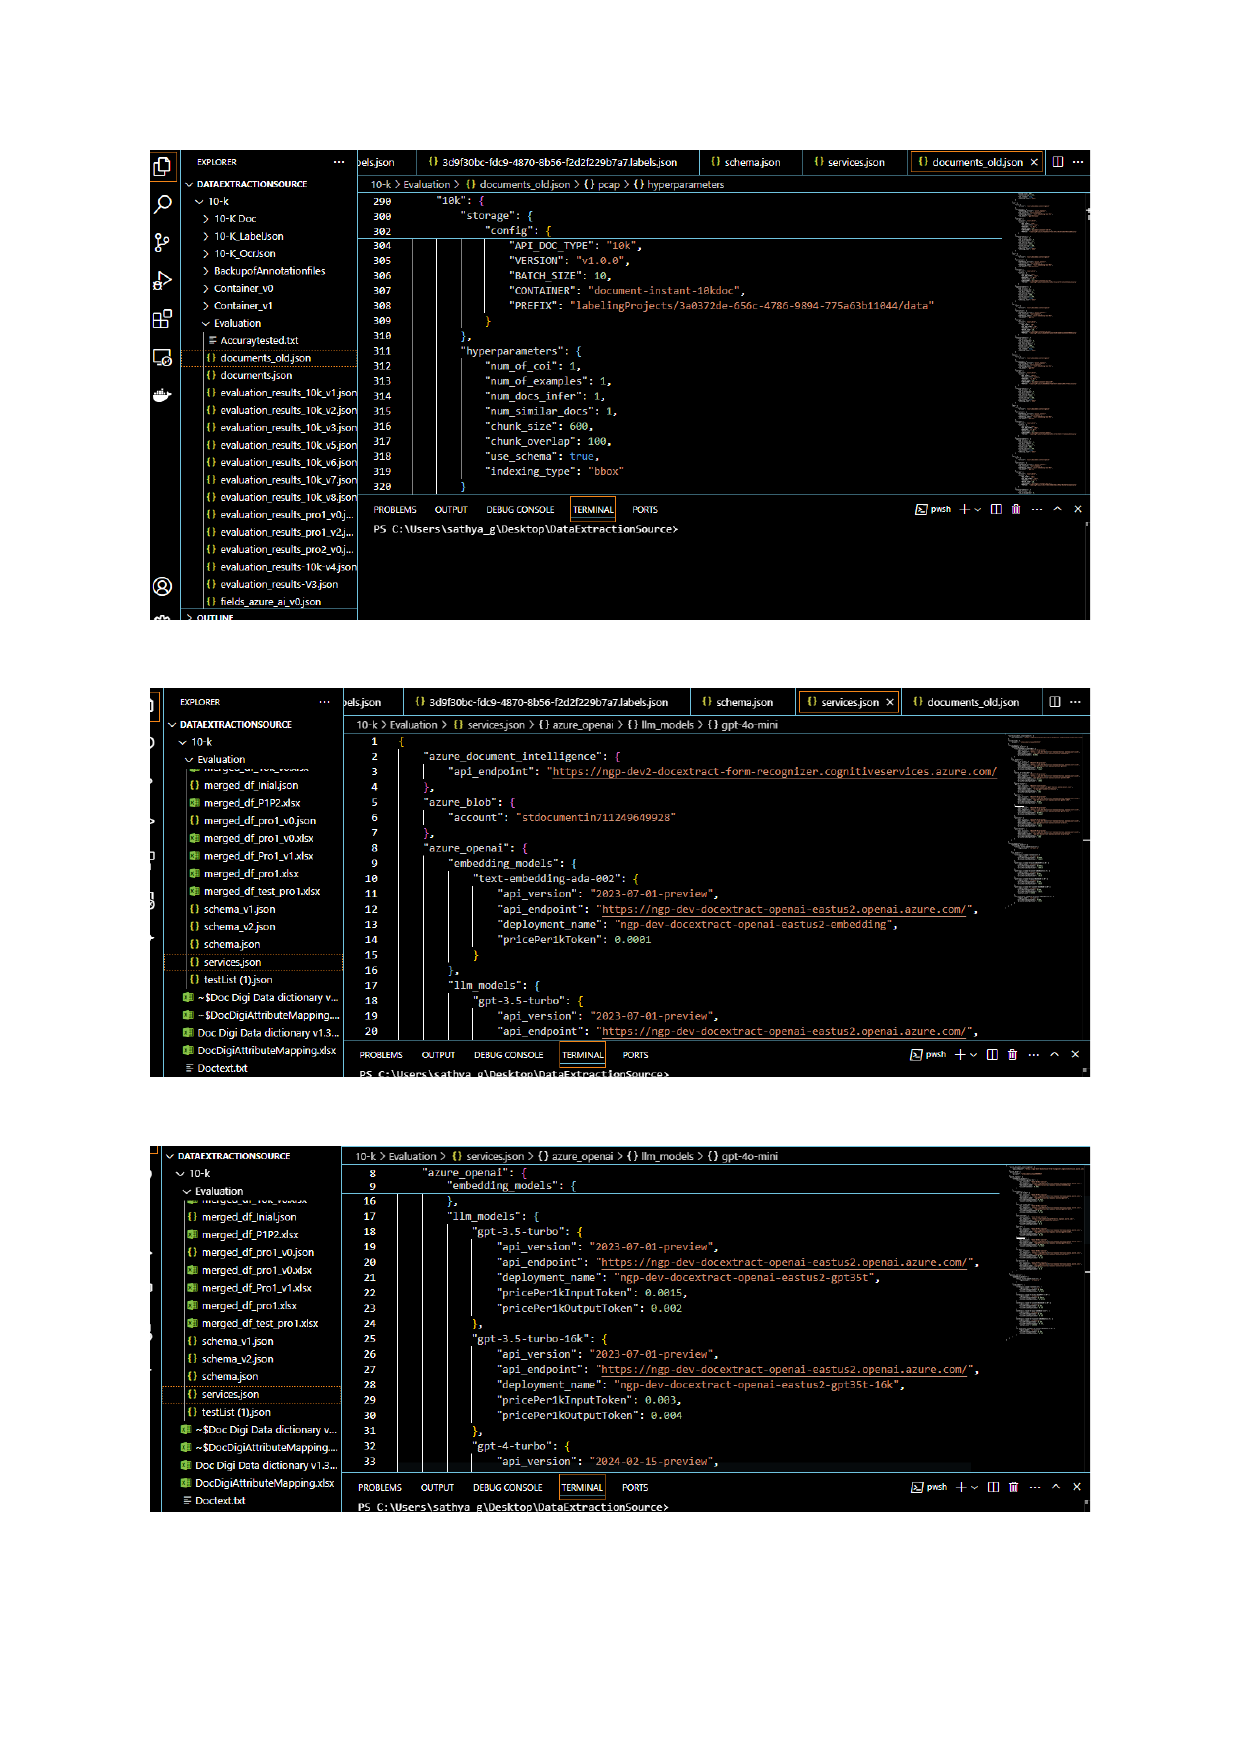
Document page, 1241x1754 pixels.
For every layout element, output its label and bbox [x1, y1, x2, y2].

picture [150, 1146, 1091, 1512]
picture [150, 688, 1091, 1077]
picture [150, 150, 1091, 620]
